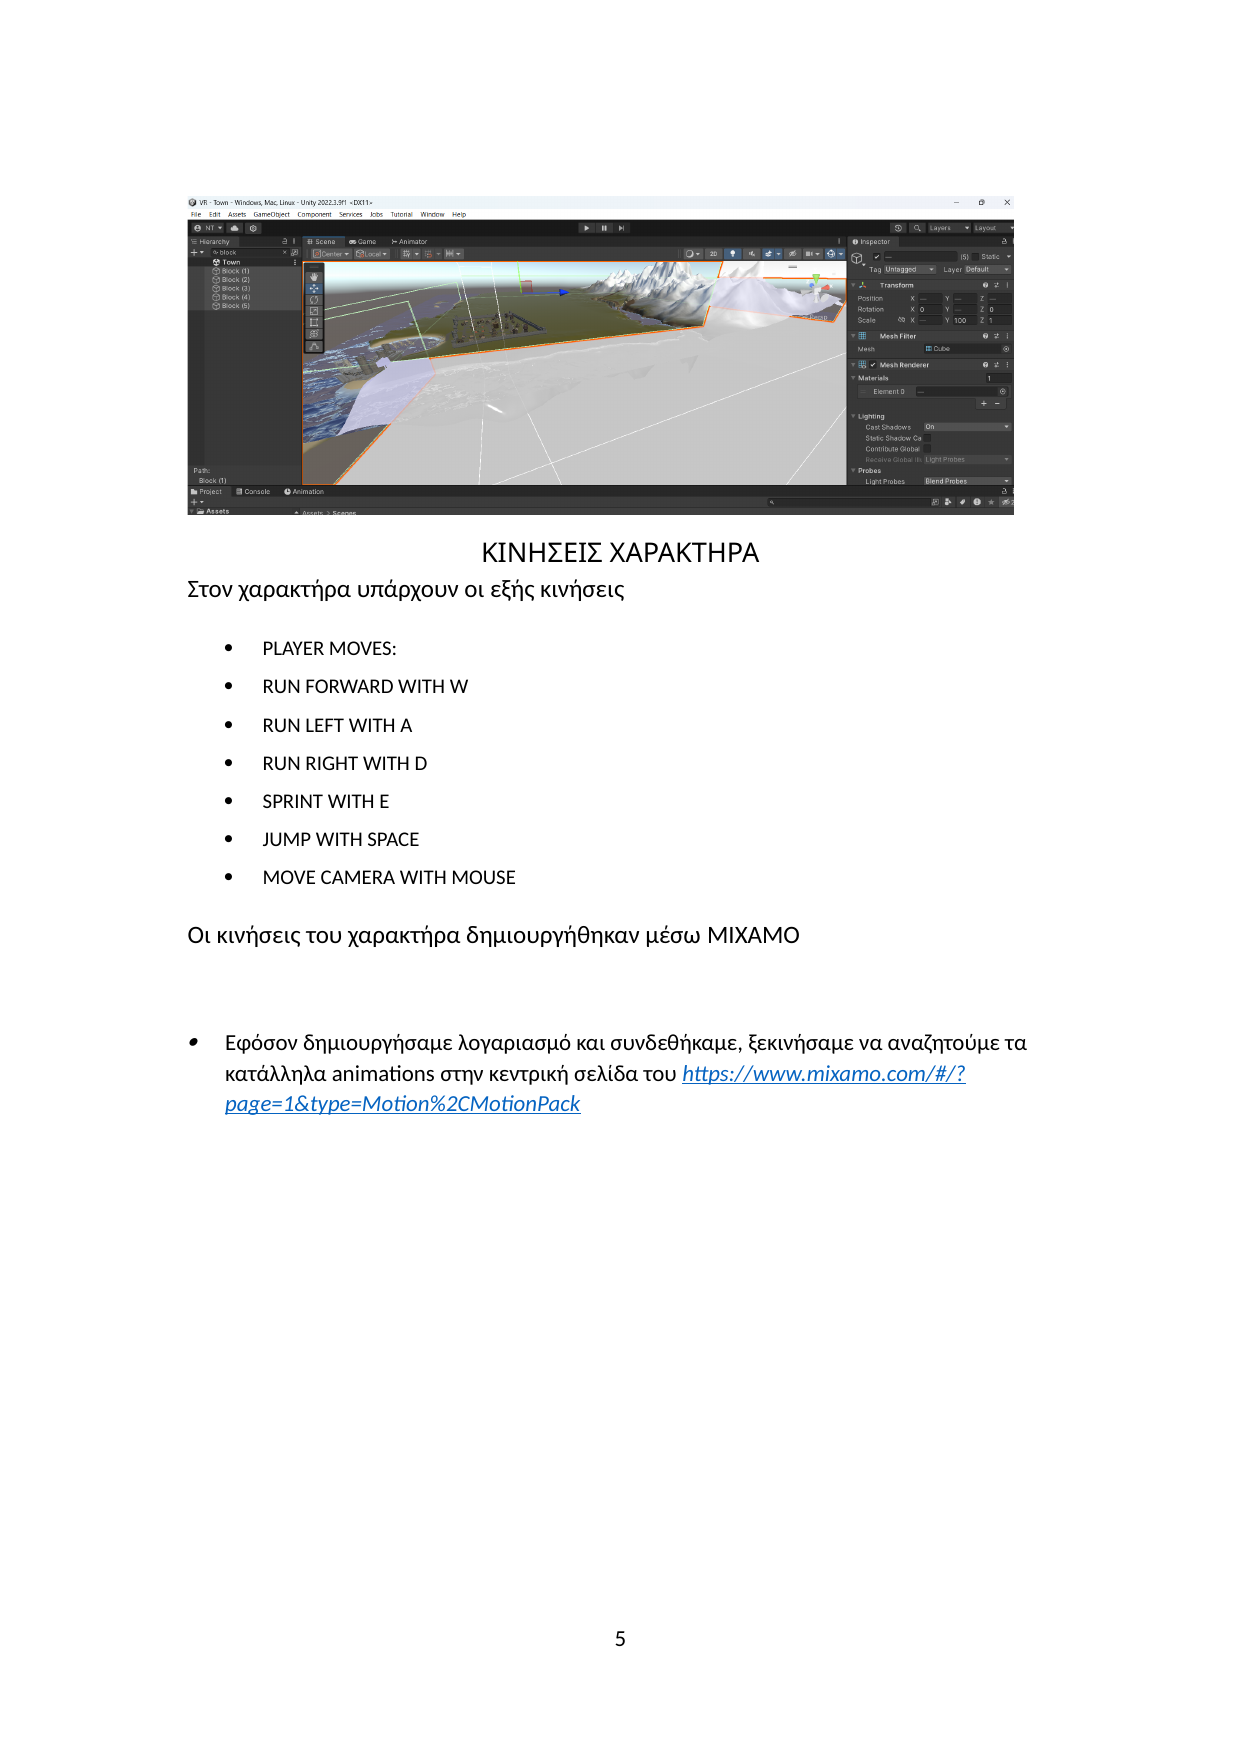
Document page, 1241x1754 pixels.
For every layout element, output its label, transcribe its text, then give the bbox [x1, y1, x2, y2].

picture [187, 196, 1014, 515]
list Εφόσον δημιουργήσαμε λογαριασμό και συνδεθήκαμε, ξεκινήσαμε να αναζητούμε τα κατάλληλα animations στην κεντρική σελίδα του https://www.mixamo.com/#/?page=1&type=Motion%2CMotionPack [187, 1028, 1053, 1117]
list SPRINT WITH E [225, 788, 1053, 813]
list MOVE CAMERA WITH MOUSE [225, 864, 1053, 890]
list JUMP WITH SPACE [225, 826, 1053, 852]
list RUN LEFT WITH A [225, 712, 1053, 737]
list RUN RIGHT WITH D [225, 750, 1053, 775]
subtitle ΚΙΝΗΣΕΙΣ ΧΑΡΑΚΤΗΡΑ [187, 533, 1053, 570]
text Οι κινήσεις του χαρακτήρα δημιουργήθηκαν μέσω MIXAMO [187, 919, 1053, 950]
text Στον χαρακτήρα υπάρχουν οι εξής κινήσεις [187, 573, 1053, 604]
list PLAYER MOVES: [225, 636, 1053, 661]
list RUN FORWARD WITH W [225, 674, 1053, 699]
